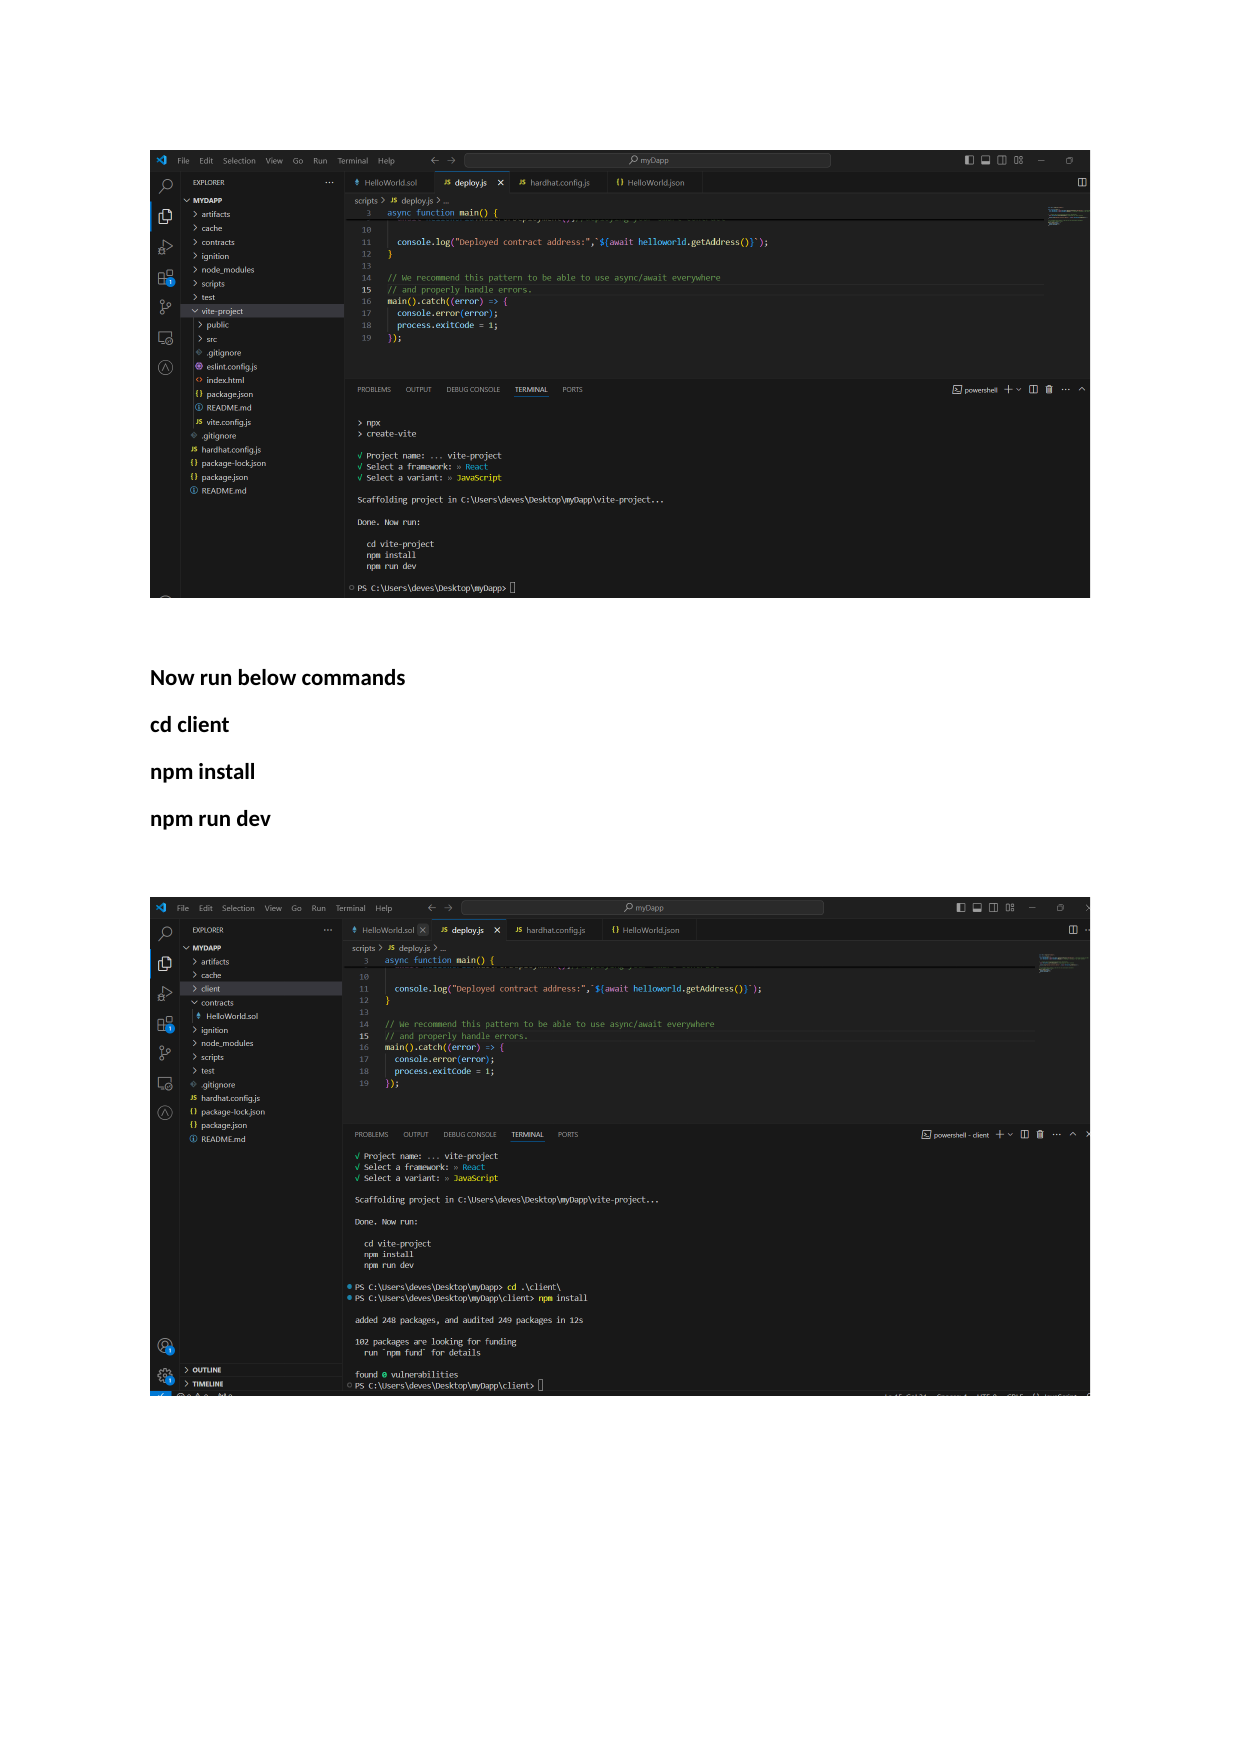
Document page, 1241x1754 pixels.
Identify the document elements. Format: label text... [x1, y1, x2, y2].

text npm install [150, 757, 1090, 785]
text cd client [150, 710, 1090, 738]
picture [150, 897, 1091, 1396]
text Now run below commands [150, 663, 1090, 691]
text npm run dev [150, 804, 1090, 832]
picture [150, 150, 1091, 598]
